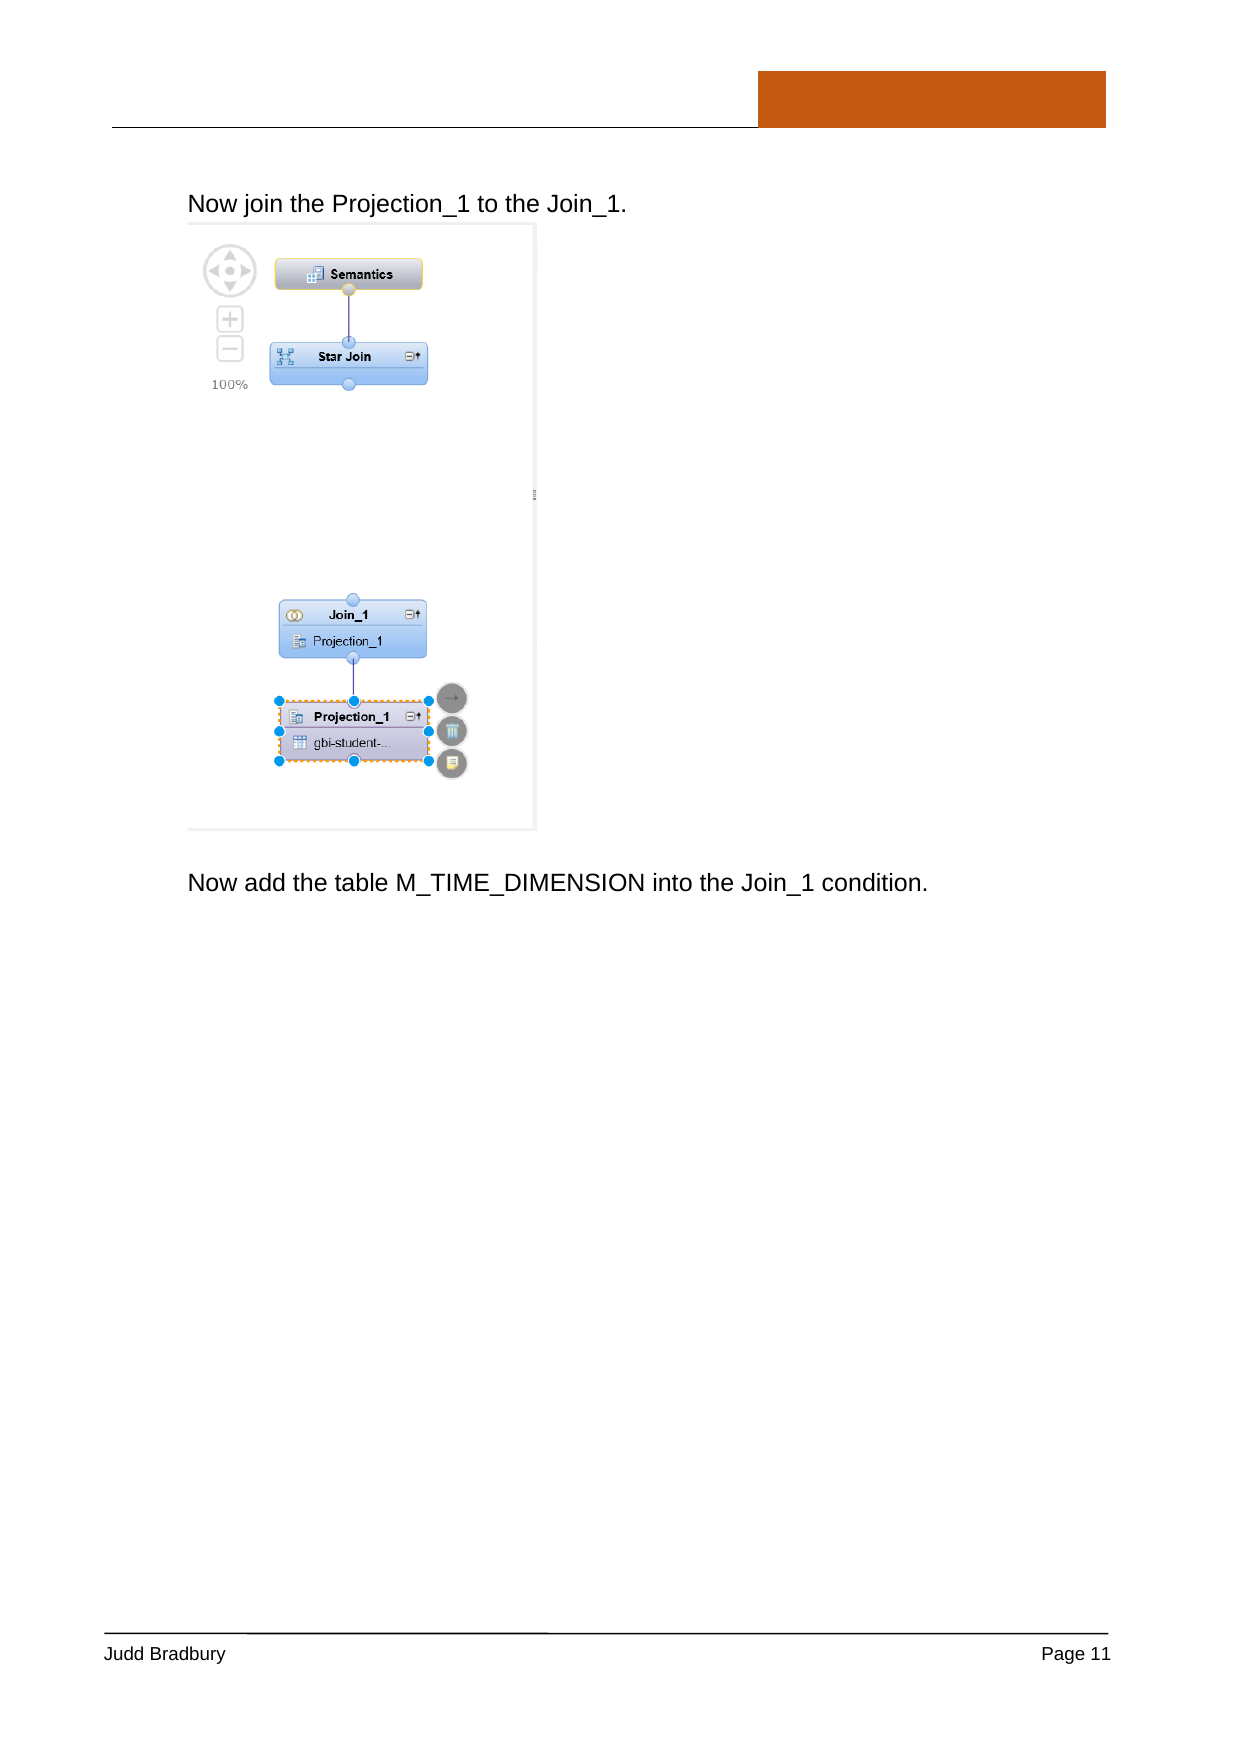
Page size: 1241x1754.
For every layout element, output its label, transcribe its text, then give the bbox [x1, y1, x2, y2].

list Now add the table M_TIME_DIMENSION into the Join_1 condition. [187, 868, 1106, 897]
picture [187, 222, 538, 831]
list Now join the Projection_1 to the Join_1. [187, 189, 1106, 218]
